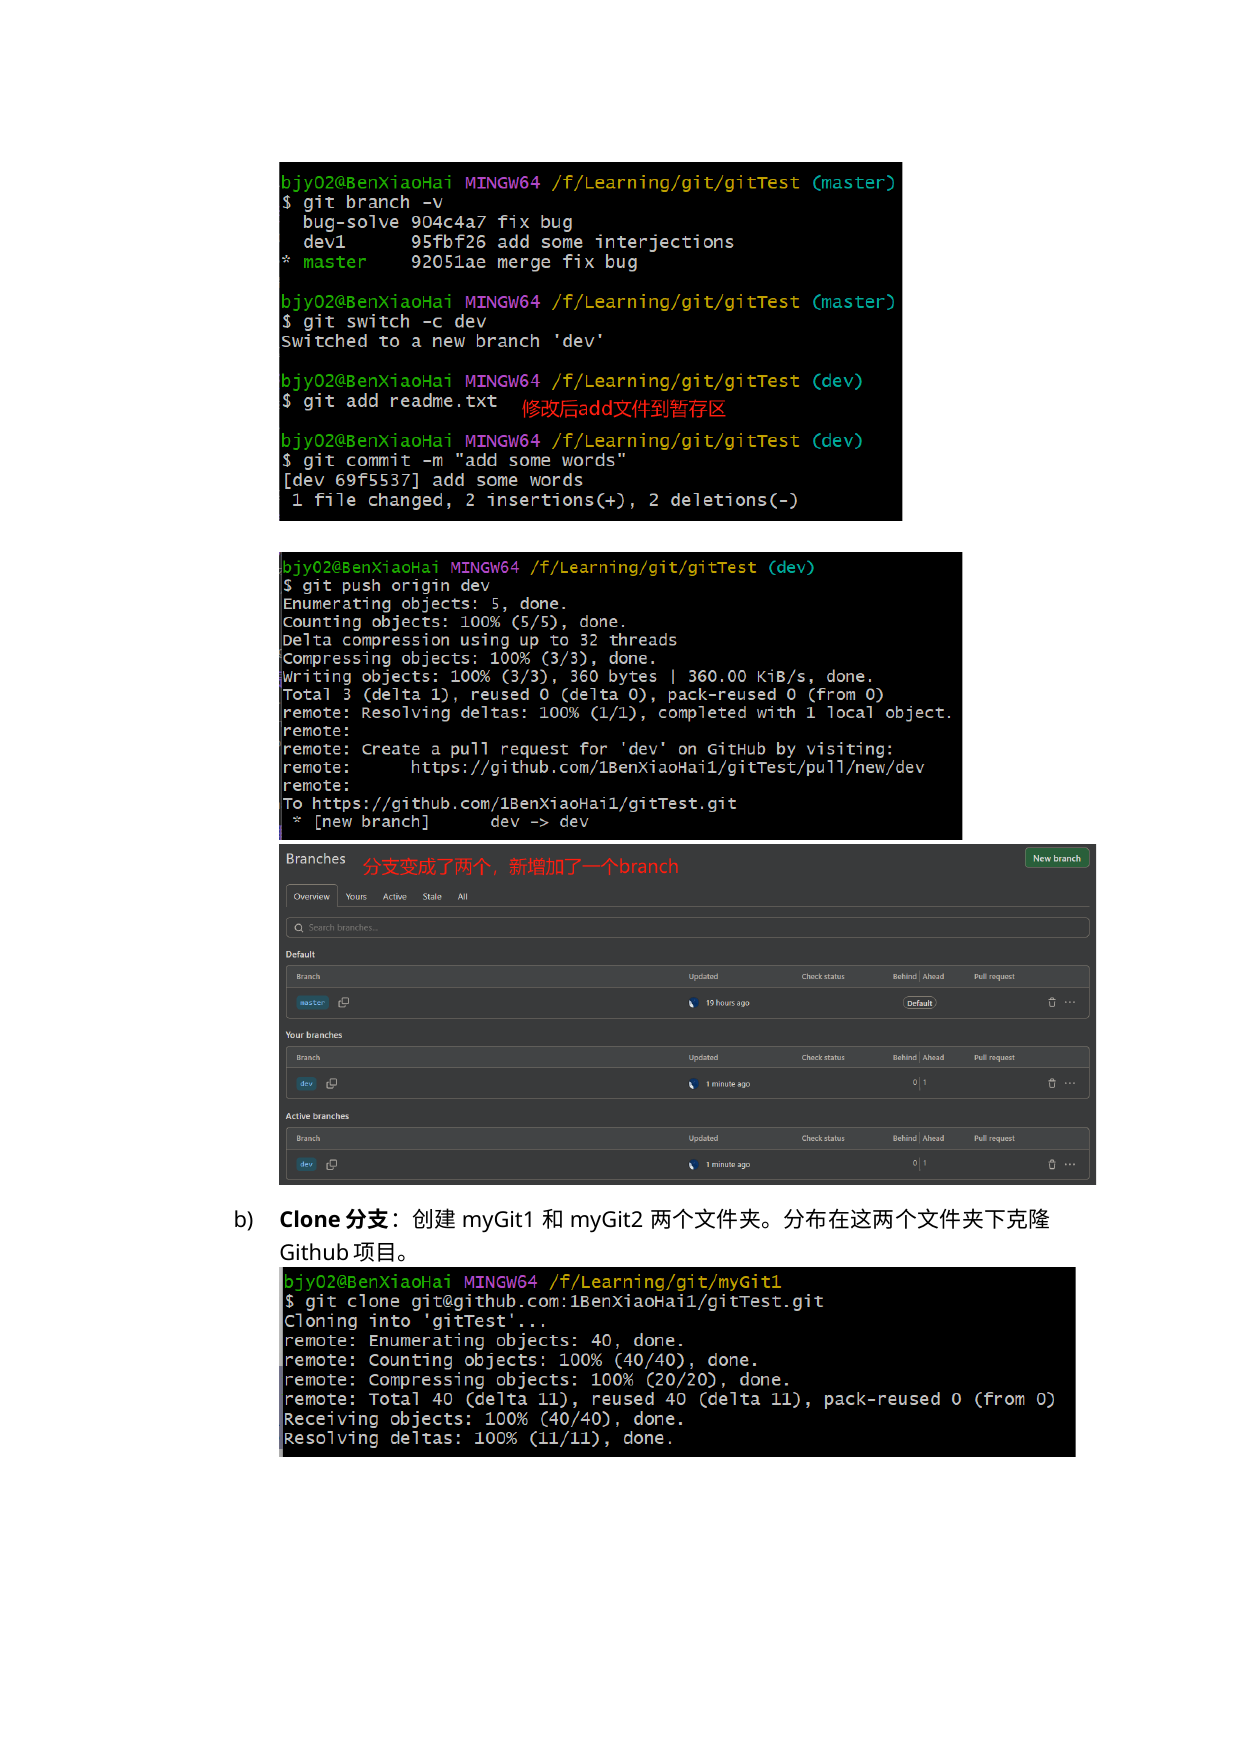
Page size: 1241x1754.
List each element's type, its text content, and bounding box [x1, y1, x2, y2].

picture [279, 162, 903, 521]
list Clone分支：创建myGit1 和 myGit2 两个文件夹。分布在这两个文件夹下克隆Github项目。 [233, 1202, 1053, 1267]
picture [279, 844, 1097, 1185]
picture [279, 1267, 1076, 1457]
picture [279, 552, 963, 840]
